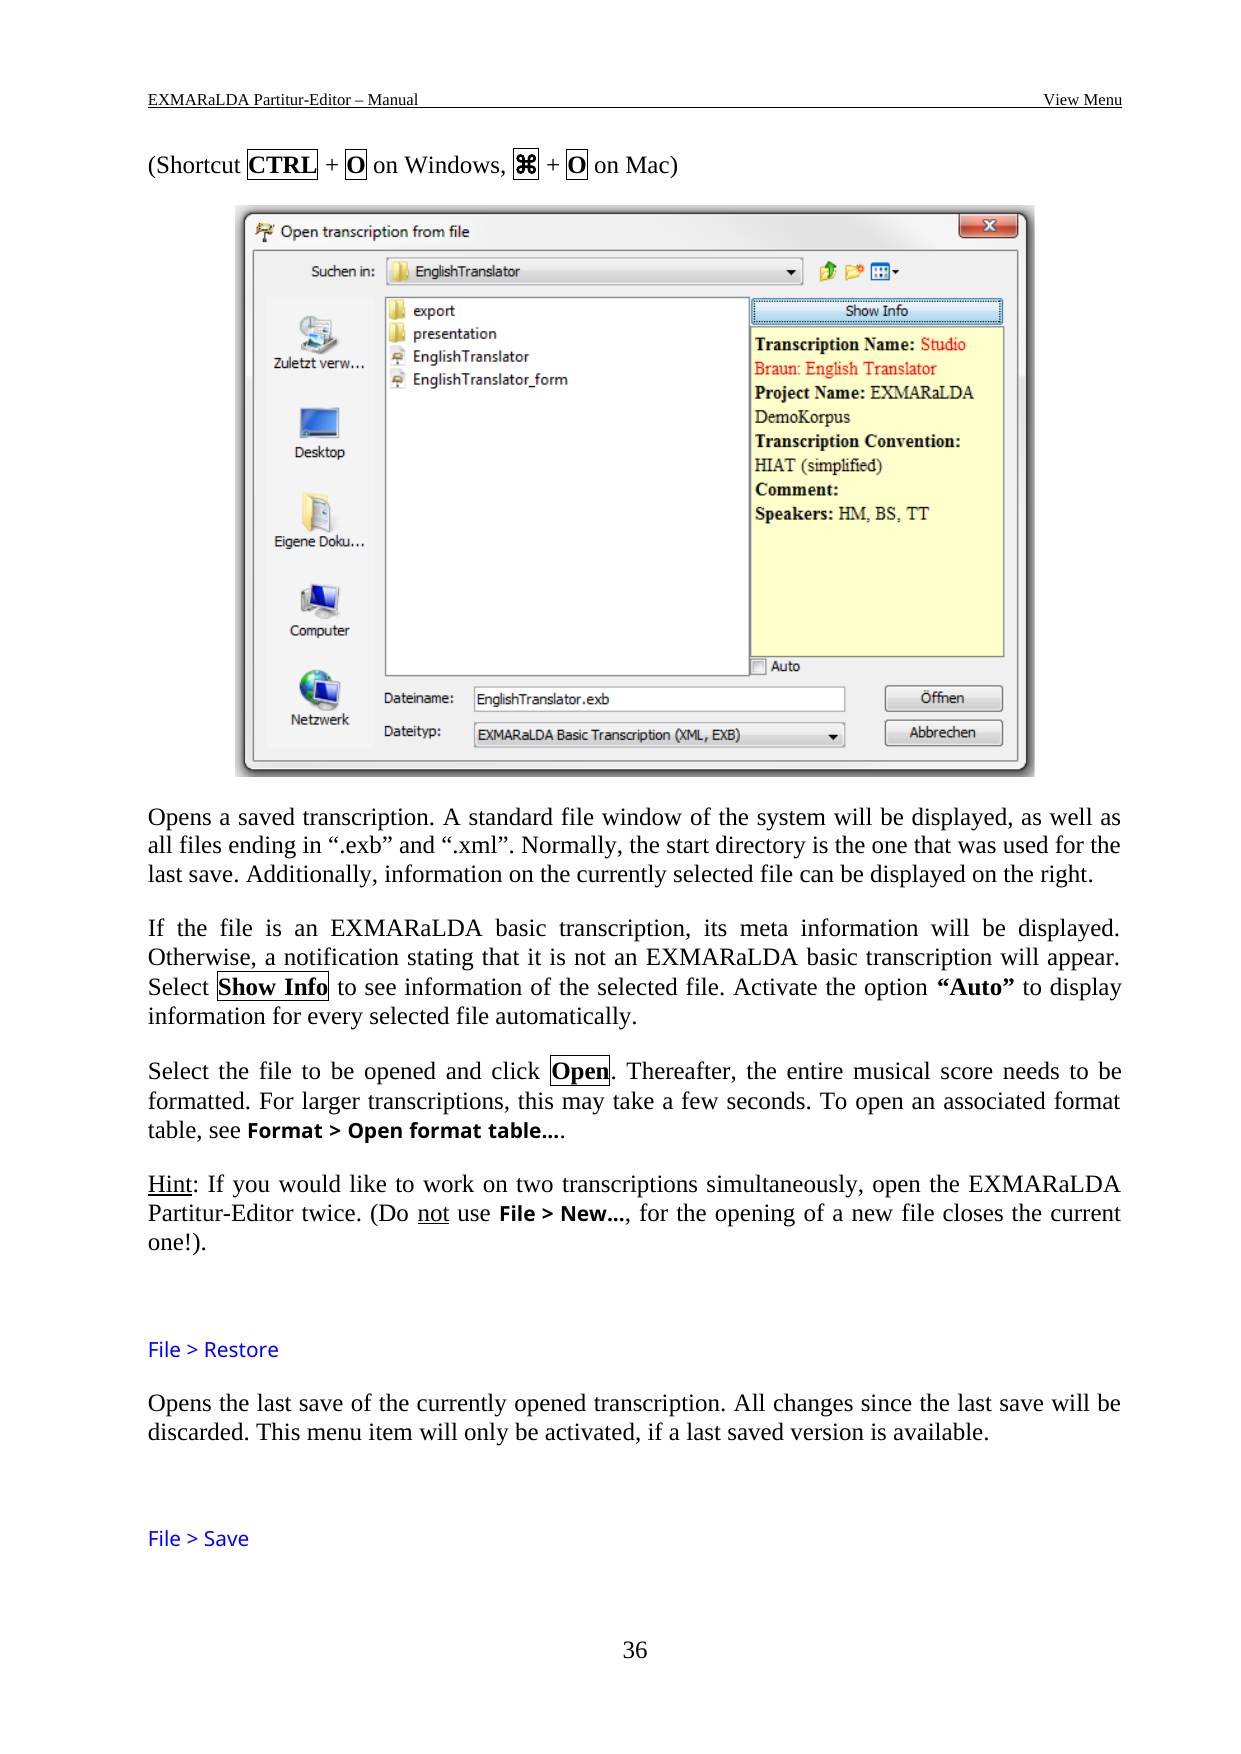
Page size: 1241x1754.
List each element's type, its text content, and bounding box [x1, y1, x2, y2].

text Opens a saved transcription. A standard file window of the system will be displayed, as well as all files ending in “.exb” and “.xml”. Normally, the start directory is the one that was used for the last save. Additionally, information on the currently selected file can be displayed on the right. [148, 802, 1122, 888]
picture [235, 205, 1035, 777]
text (Shortcut CTRL + O on Windows, ⌘ + O on Mac) [148, 148, 513, 180]
subtitle File > Restore [148, 1335, 1122, 1363]
text If the file is an EXMARaLDA basic transcription, its meta information will be displayed. Otherwise, a notification stating that it is not an EXMARaLDA basic transcription will appear. Select Show Info to see information of the selected file. Activate the option “Auto” to display information for every selected file automatically. [148, 913, 1122, 1030]
subtitle File > Save [148, 1524, 1122, 1553]
text Opens the last save of the currently opened transcription. All changes since the last save will be discarded. This menu item will only be activated, if a last saved version is available. [148, 1388, 1122, 1446]
text Hint: If you would like to work on two transcriptions simultaneously, open the EXMARaLDA Partitur-Editor twice. (Do not use File > New..., for the opening of a new file closes the current one!). [148, 1169, 1122, 1256]
text Select the file to be opened and click Open. Thereafter, the entire musical score needs to be formatted. For larger transcriptions, this may take a few seconds. To open an associated format table, see Format > Open format table.... [148, 1055, 1122, 1144]
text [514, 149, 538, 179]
text (Shortcut CTRL + O on Windows, ⌘ + O on Mac) [539, 148, 1122, 180]
